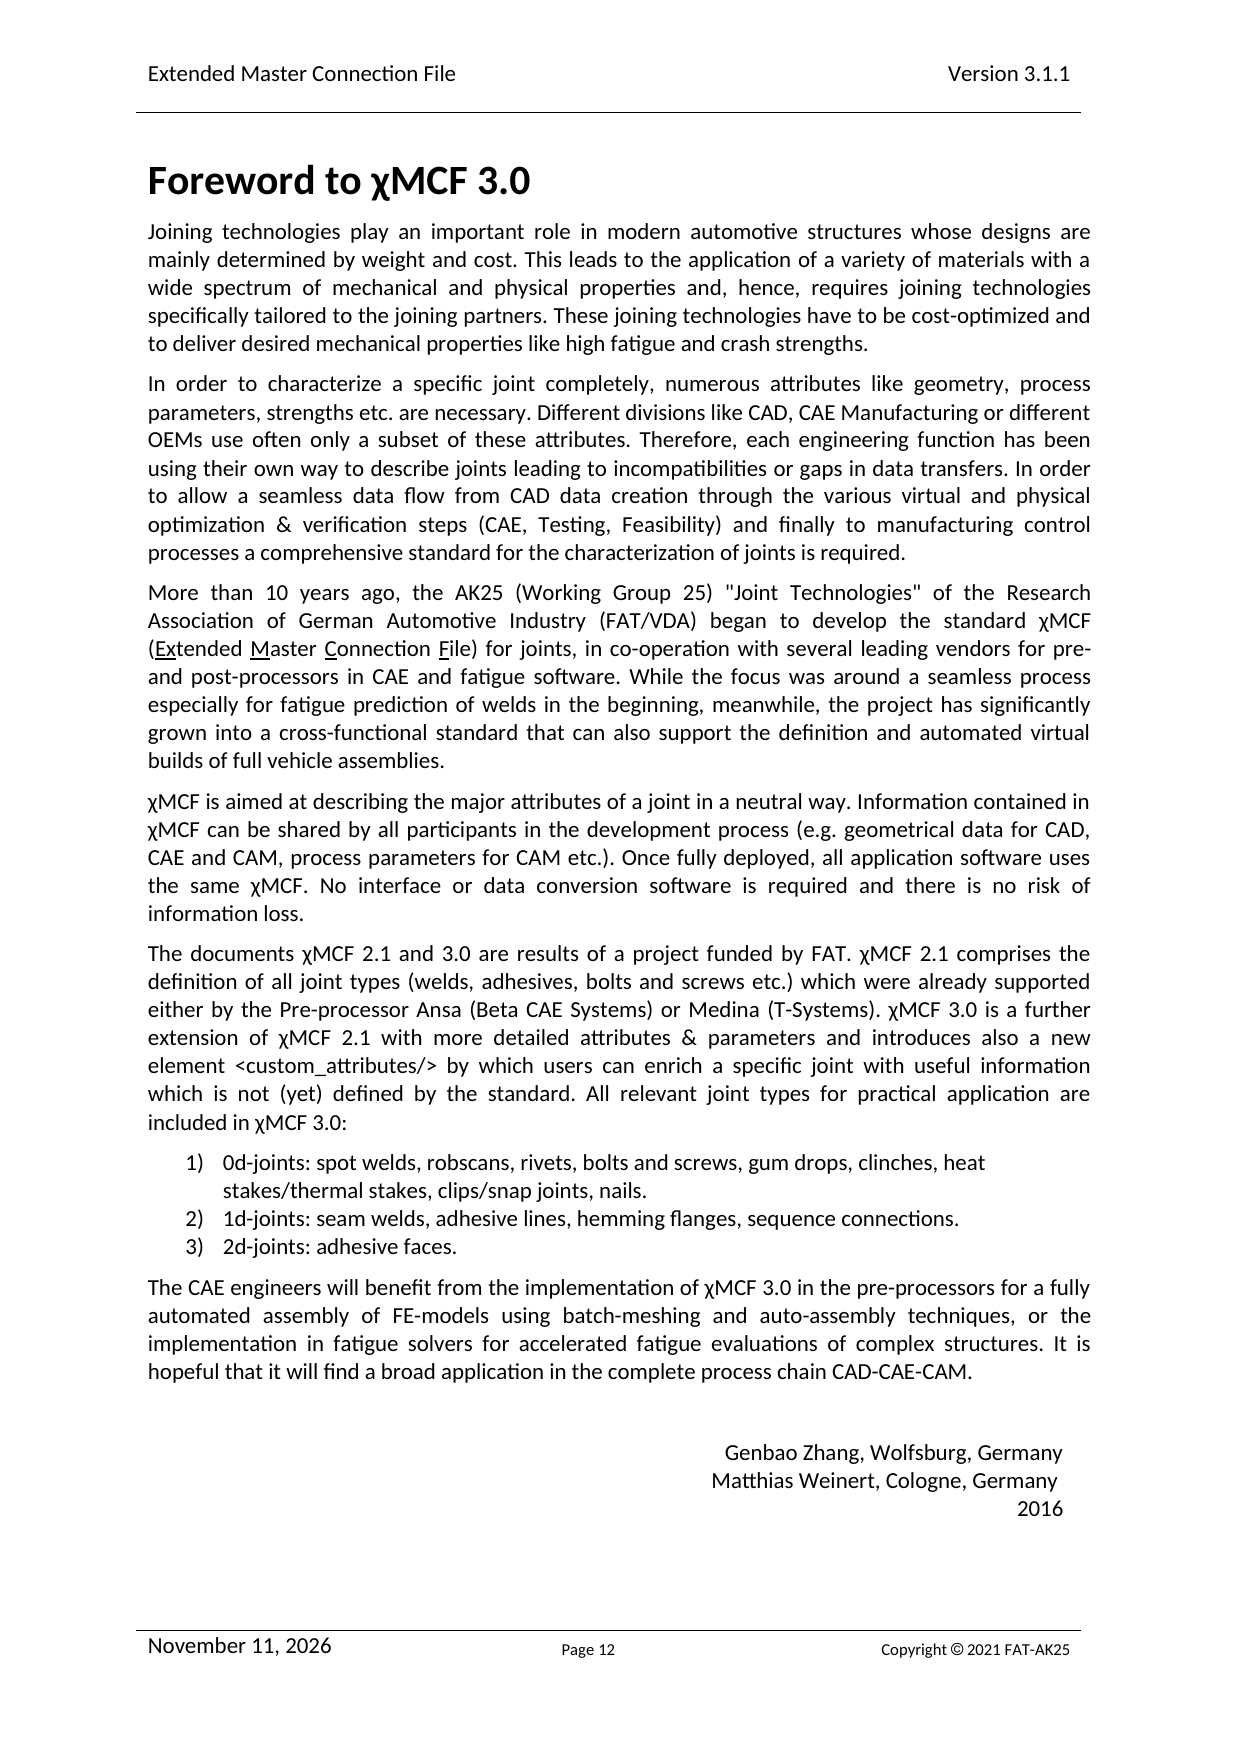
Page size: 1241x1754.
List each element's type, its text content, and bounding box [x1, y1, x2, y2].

text More than 10 years ago, the AK25 (Working Group 25) "Joint Technologies" of the Research Association of German Automotive Industry (FAT/VDA) began to develop the standard χMCF (Extended Master Connection File) for joints, in co-operation with several leading vendors for pre- and post-processors in CAE and fatigue software. While the focus was around a seamless process especially for fatigue prediction of welds in the beginning, meanwhile, the project has significantly grown into a cross-functional standard that can also support the definition and automated virtual builds of full vehicle assemblies. [148, 578, 1092, 774]
text χMCF is aimed at describing the major attributes of a joint in a neutral way. Information contained in χMCF can be shared by all participants in the development process (e.g. geometrical data for CAD, CAE and CAM, process parameters for CAM etc.). Once fully deployed, all application software uses the same χMCF. No interface or data conversion software is required and there is no risk of information loss. [148, 787, 1092, 927]
text Matthias Weinert, Cologne, Germany 2016 [148, 1466, 1092, 1522]
text Genbao Zhang, Wolfsburg, Germany [148, 1438, 1092, 1466]
text Joining technologies play an important role in modern automotive structures whose designs are mainly determined by weight and cost. This leads to the application of a variety of materials with a wide spectrum of mechanical and physical properties and, hence, requires joining technologies specifically tailored to the joining partners. These joining technologies have to be cost-optimized and to deliver desired mechanical properties like high fatigue and crash strengths. [148, 217, 1092, 357]
list 1d-joints: seam welds, adhesive lines, hemming flanges, sequence connections. [185, 1204, 1092, 1232]
text In order to characterize a specific joint completely, numerous attributes like geometry, process parameters, strengths etc. are necessary. Different divisions like CAD, CAE Manufacturing or different OEMs use often only a subset of these attributes. Therefore, each engineering function has been using their own way to describe joints leading to incompatibilities or gaps in data transfers. In order to allow a seamless data flow from CAD data creation through the various virtual and physical optimization & verification steps (CAE, Testing, Feasibility) and finally to manufacturing control processes a comprehensive standard for the characterization of joints is required. [148, 369, 1092, 566]
text The CAE engineers will benefit from the implementation of χMCF 3.0 in the pre-processors for a fully automated assembly of FE-models using batch-meshing and auto-assembly techniques, or the implementation in fatigue solvers for accelerated fatigue evaluations of complex structures. It is hopeful that it will find a broad application in the complete process chain CAD-CAE-CAM. [148, 1273, 1092, 1385]
list 2d-joints: adhesive faces. [185, 1232, 1092, 1260]
list 0d-joints: spot welds, robscans, rivets, bolts and screws, gum drops, clinches, heat stakes/thermal stakes, clips/snap joints, nails. [185, 1148, 1092, 1204]
text The documents χMCF 2.1 and 3.0 are results of a project funded by FAT. χMCF 2.1 comprises the definition of all joint types (welds, adhesives, bolts and screws etc.) which were already supported either by the Pre-processor Ansa (Beta CAE Systems) or Medina (T-Systems). χMCF 3.0 is a further extension of χMCF 2.1 with more detailed attributes & parameters and introduces also a new element <custom_attributes/> by which users can enrich a specific joint with useful information which is not (yet) defined by the standard. All relevant joint types for practical application are included in χMCF 3.0: [148, 939, 1092, 1136]
text Foreword to χMCF 3.0 [148, 154, 1092, 204]
